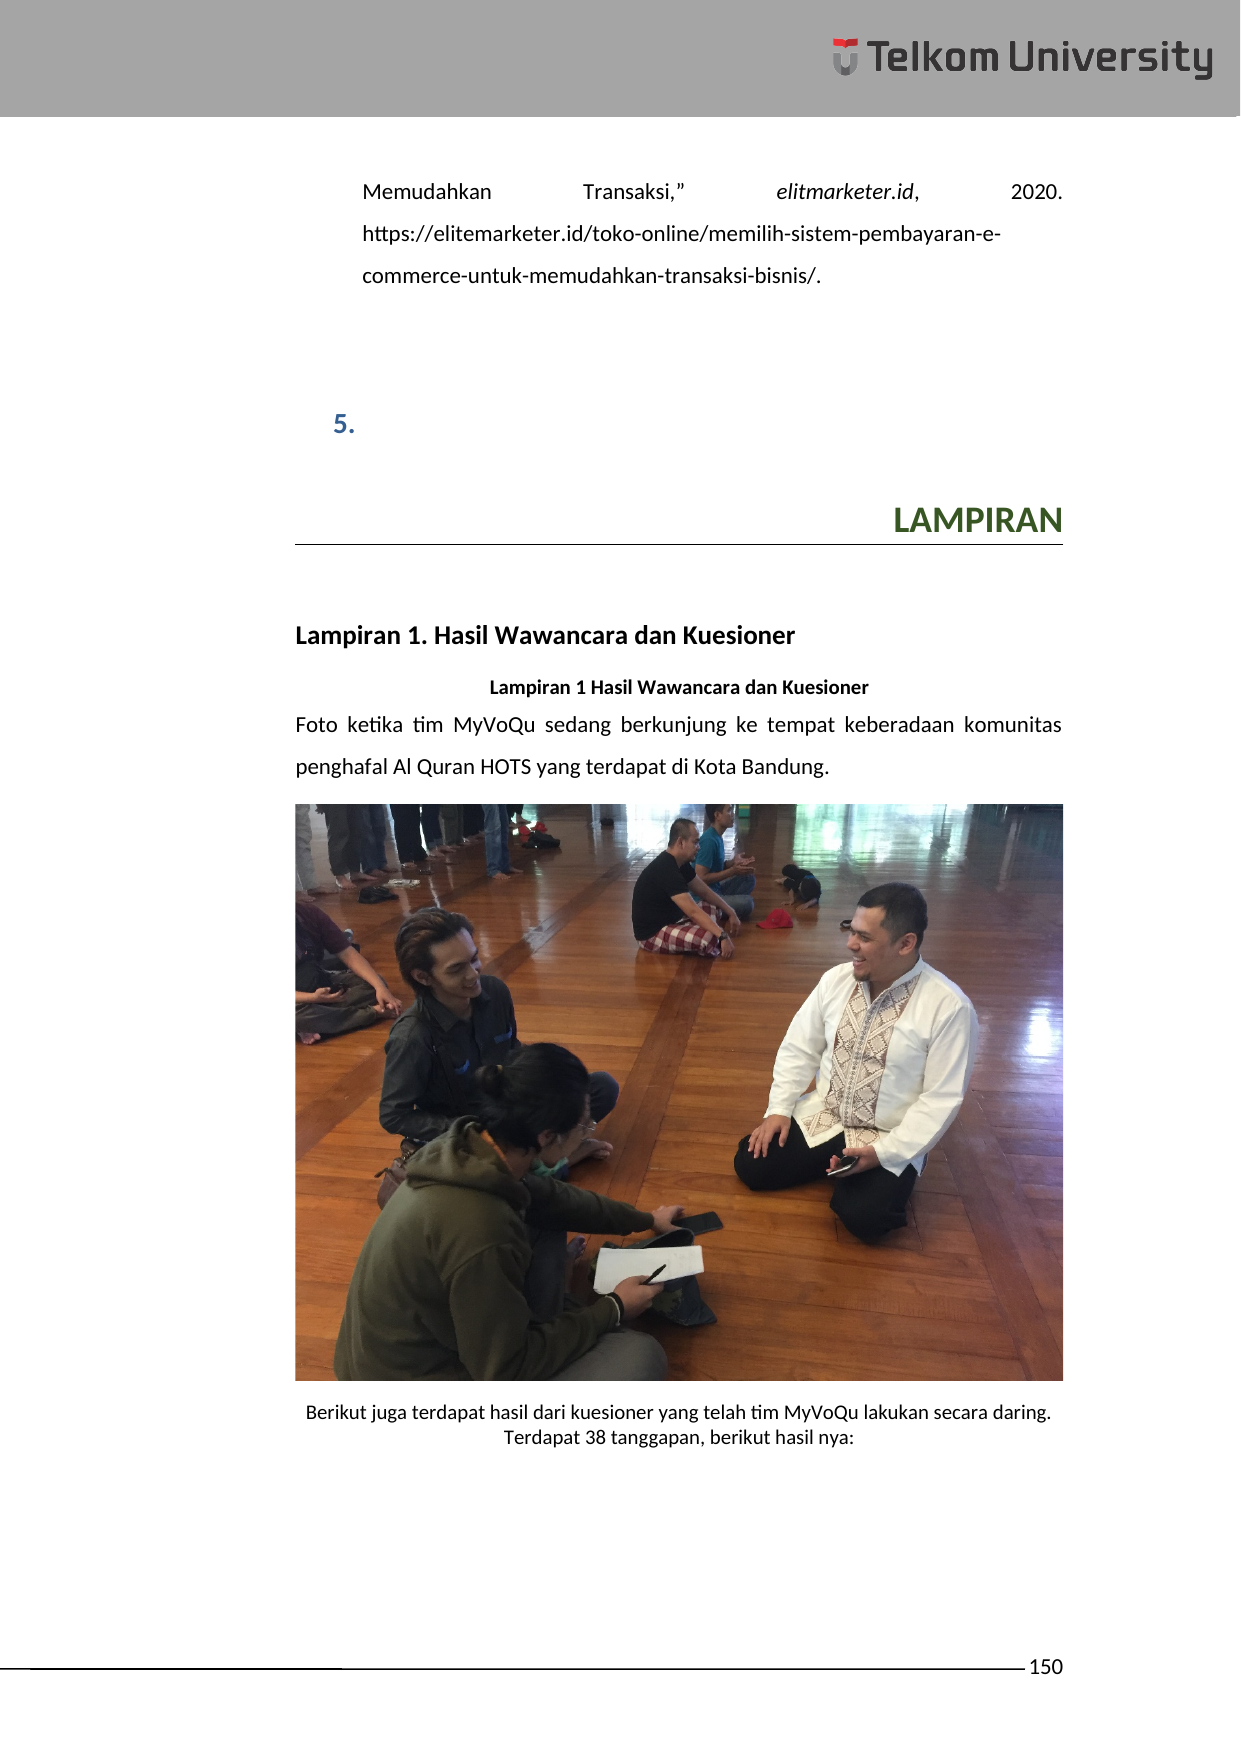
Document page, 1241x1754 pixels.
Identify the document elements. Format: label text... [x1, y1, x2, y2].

subtitle Lampiran 1. Hasil Wawancara dan Kuesioner [295, 618, 1063, 651]
picture [833, 38, 1213, 80]
text Foto ketika tim MyVoQu sedang berkunjung ke tempat keberadaan komunitas penghafal Al Quran HOTS yang terdapat di Kota Bandung. [295, 710, 1063, 780]
picture [295, 804, 1064, 1381]
text Berikut juga terdapat hasil dari kuesioner yang telah tim MyVoQu lakukan secara daring. Terdapat 38 tanggapan, berikut hasil nya: [295, 1399, 1063, 1450]
subtitle LAMPIRAN [295, 496, 1063, 544]
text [295, 177, 1063, 289]
text Lampiran 1 Hasil Wawancara dan Kuesioner [295, 674, 1063, 699]
